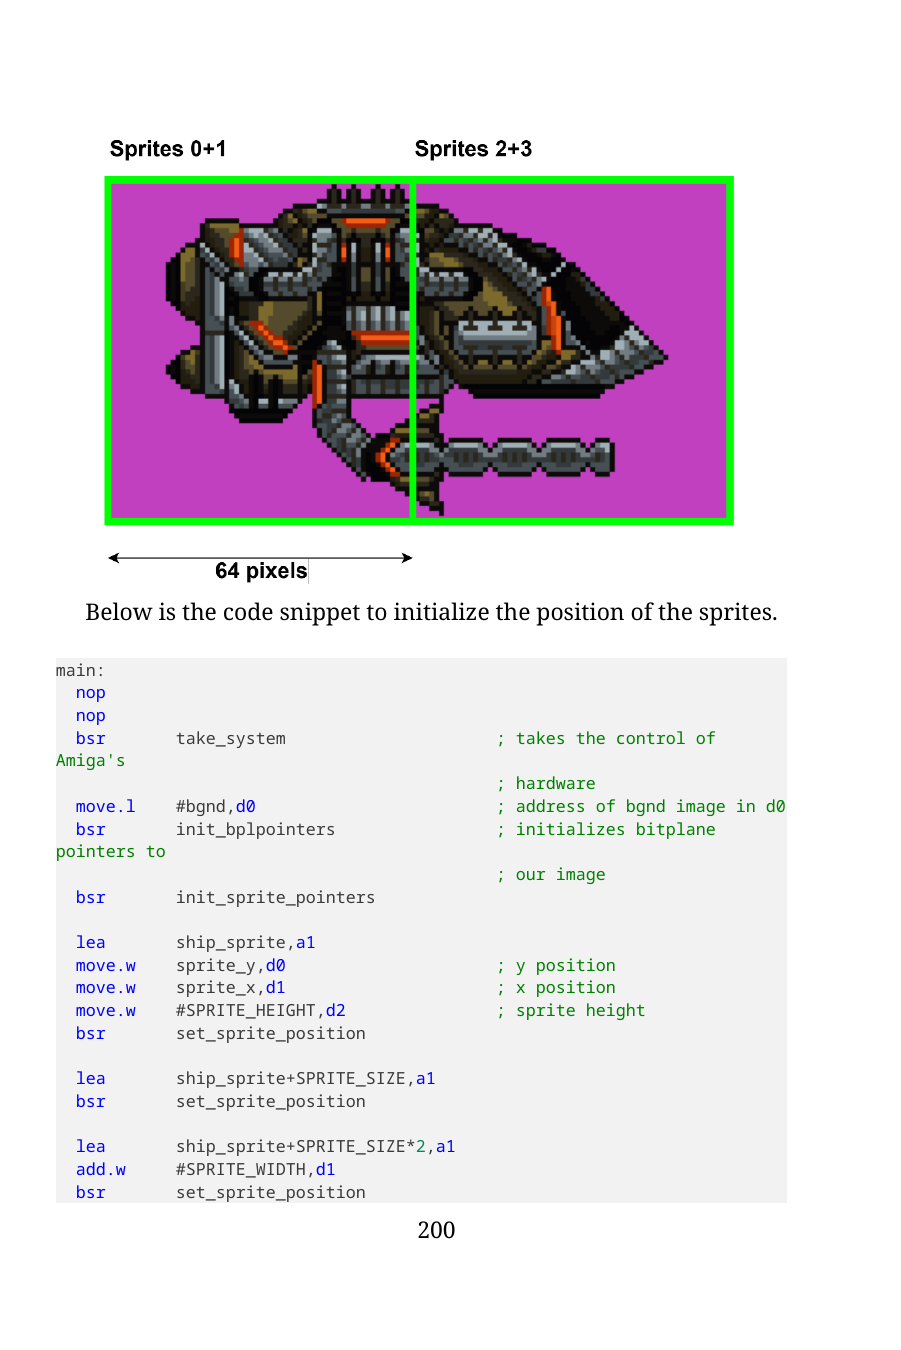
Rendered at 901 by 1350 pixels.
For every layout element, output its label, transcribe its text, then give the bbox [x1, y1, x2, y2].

text move.w sprite_x,d1 ; x position [56, 976, 787, 999]
text bsr take_system ; takes the control of Amiga's [56, 726, 787, 772]
text lea ship_sprite+SPRITE_SIZE,a1 [56, 1067, 787, 1090]
text move.w #SPRITE_HEIGHT,d2 ; sprite height [56, 999, 787, 1022]
text Below is the code snippet to initialize the position of the sprites. [56, 596, 787, 627]
text bsr set_sprite_position [56, 1090, 787, 1112]
text ; our image [56, 863, 787, 885]
text add.w #SPRITE_WIDTH,d1 [56, 1158, 787, 1181]
text bsr set_sprite_position [56, 1181, 787, 1203]
text nop [56, 704, 787, 726]
text bsr init_bplpointers ; initializes bitplane pointers to [56, 817, 787, 863]
text bsr set_sprite_position [56, 1022, 787, 1044]
text main: [56, 658, 787, 681]
text lea ship_sprite,a1 [56, 931, 787, 953]
text nop [56, 681, 787, 704]
text move.w sprite_y,d0 ; y position [56, 953, 787, 976]
picture [85, 118, 746, 596]
text ; hardware [56, 772, 787, 794]
text bsr init_sprite_pointers [56, 885, 787, 908]
text move.l #bgnd,d0 ; address of bgnd image in d0 [56, 794, 787, 817]
text lea ship_sprite+SPRITE_SIZE*2,a1 [56, 1135, 787, 1158]
